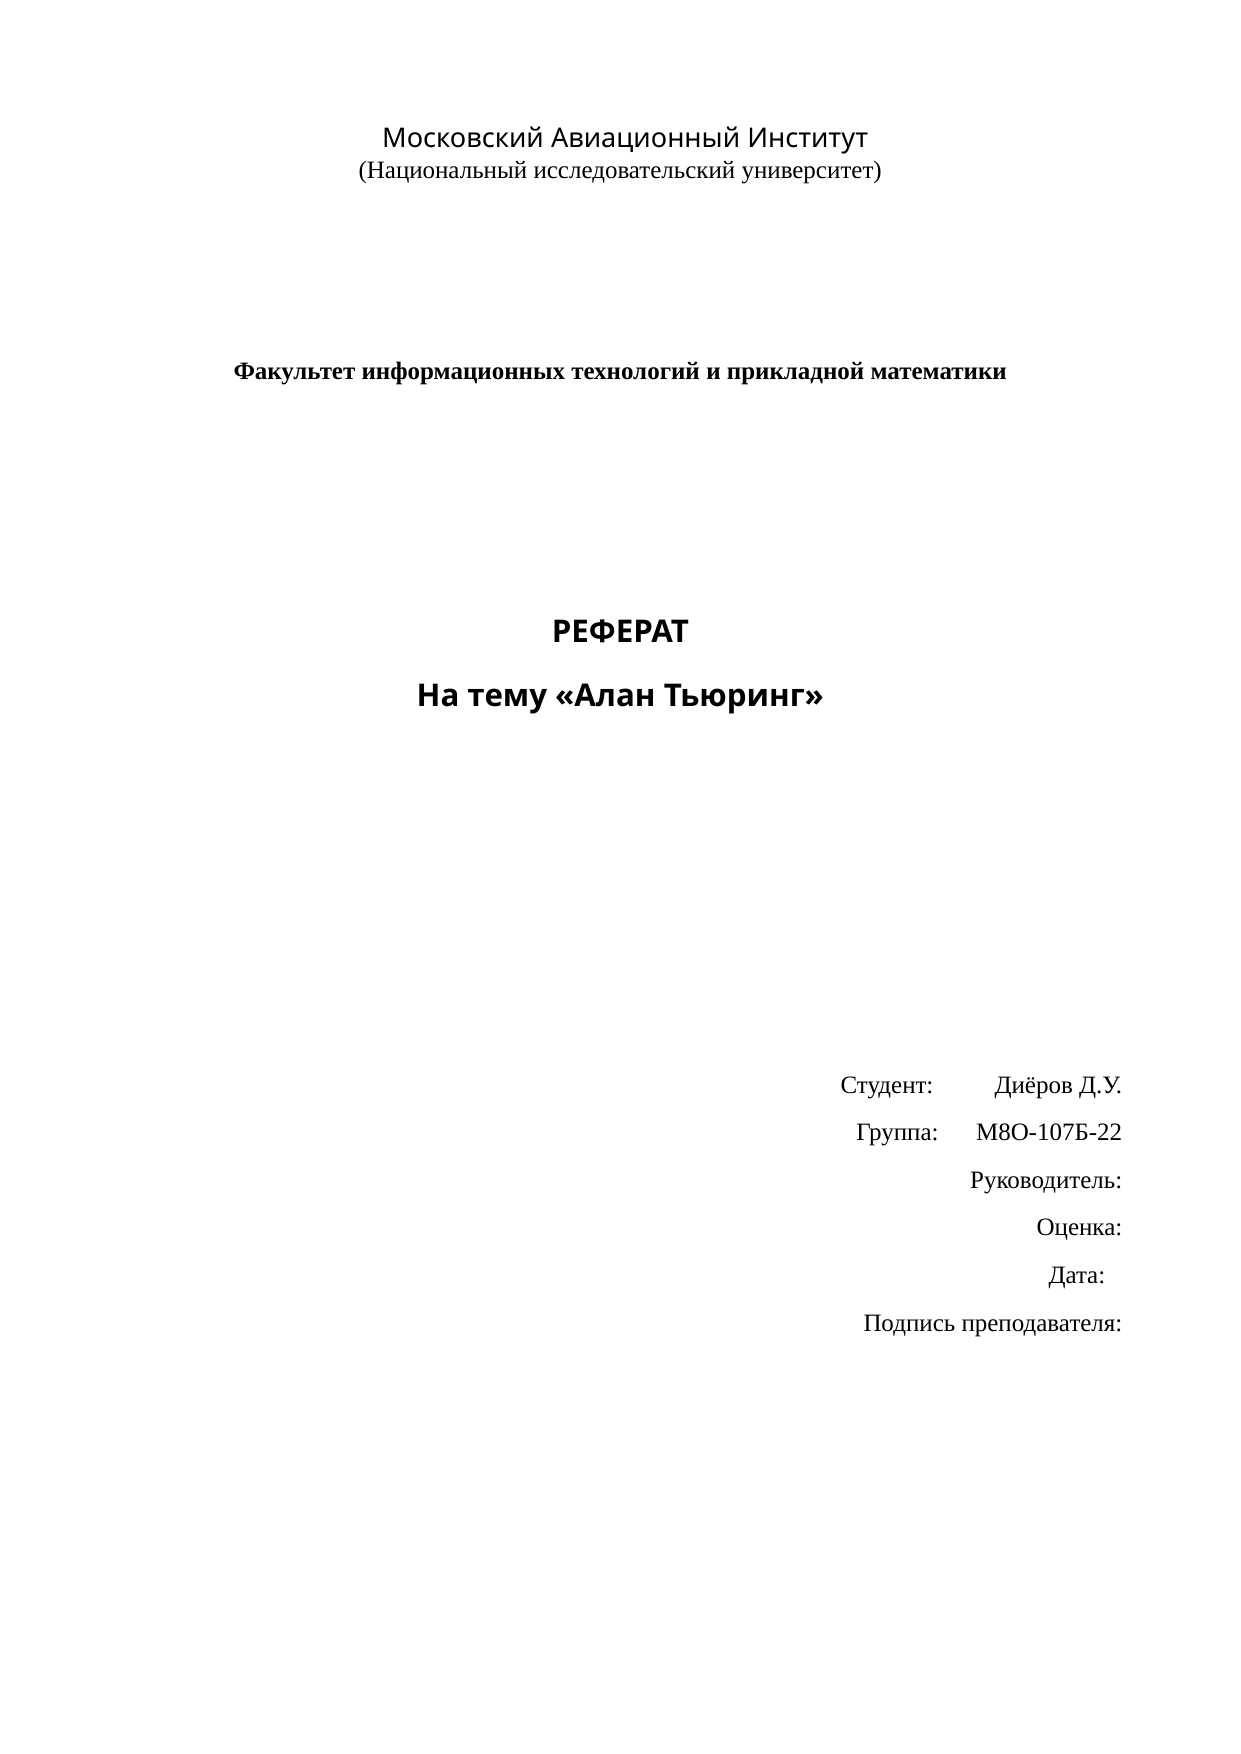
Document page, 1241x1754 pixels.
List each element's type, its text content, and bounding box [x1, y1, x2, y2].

text Московский Авиационный Институт [118, 118, 1122, 155]
text На тему «Алан Тьюринг» [118, 673, 1122, 716]
text Руководитель: [118, 1165, 1122, 1194]
text Факультет информационных технологий и прикладной математики [118, 356, 1122, 385]
text Дата: [118, 1260, 1122, 1289]
text РЕФЕРАТ [118, 609, 1122, 652]
text Подпись преподавателя: [118, 1308, 1122, 1336]
text Студент: Диёров Д.У. [118, 1070, 1122, 1098]
text Оценка: [118, 1212, 1122, 1241]
text Группа: М8О-107Б-22 [118, 1117, 1122, 1146]
text (Национальный исследовательский университет) [118, 155, 1122, 184]
